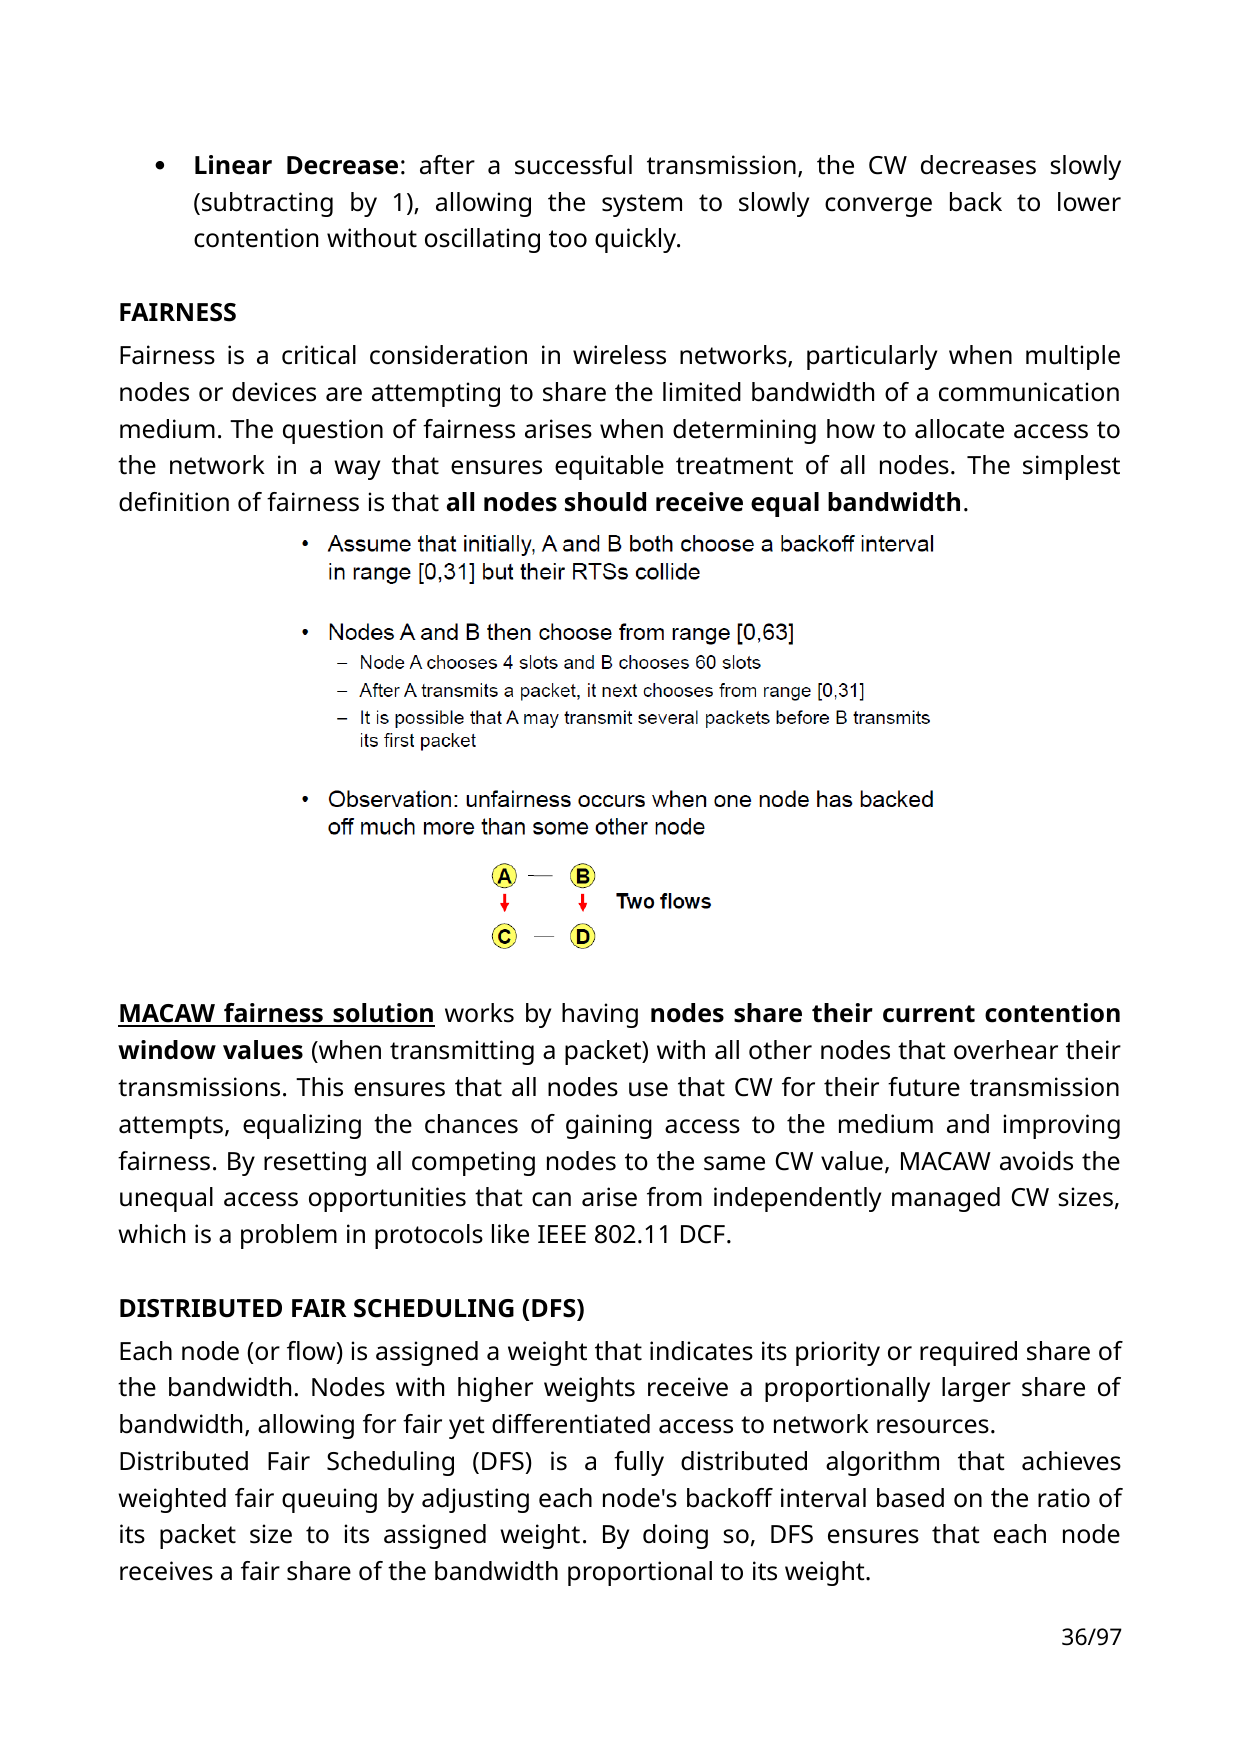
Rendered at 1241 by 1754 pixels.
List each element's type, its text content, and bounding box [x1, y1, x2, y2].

text DISTRIBUTED FAIR SCHEDULING (DFS) [118, 1290, 1122, 1324]
text MACAW fairness solution works by having nodes share their current contention window values (when transmitting a packet) with all other nodes that overhear their transmissions. This ensures that all nodes use that CW for their future transmission attempts, equalizing the chances of gaining access to the medium and improving fairness. By resetting all competing nodes to the same CW value, MACAW avoids the unequal access opportunities that can arise from independently managed CW sizes, which is a problem in protocols like IEEE 802.11 DCF. [118, 996, 1122, 1251]
picture [291, 521, 949, 958]
text Distributed Fair Scheduling (DFS) is a fully distributed algorithm that achieves weighted fair queuing by adjusting each node's backoff interval based on the ratio of its packet size to its assigned weight. By doing so, DFS ensures that each node receives a fair share of the bandwidth proportional to its weight. [118, 1444, 1122, 1588]
text FAIRNESS [118, 295, 1122, 329]
list Linear Decrease: after a successful transmission, the CW decreases slowly (subtracting by 1), allowing the system to slowly converge back to lower contention without oscillating too quickly. [156, 148, 1122, 255]
text Fairness is a critical consideration in wireless networks, particularly when multiple nodes or devices are attempting to share the limited bandwidth of a communication medium. The question of fairness arises when determining how to allocate access to the network in a way that ensures equitable treatment of all nodes. The simplest definition of fairness is that all nodes should receive equal bandwidth. [118, 338, 1122, 519]
text Each node (or flow) is assigned a weight that indicates its priority or required share of the bandwidth. Nodes with higher weights receive a proportionally larger share of bandwidth, allowing for fair yet differentiated access to network resources. [118, 1333, 1122, 1441]
